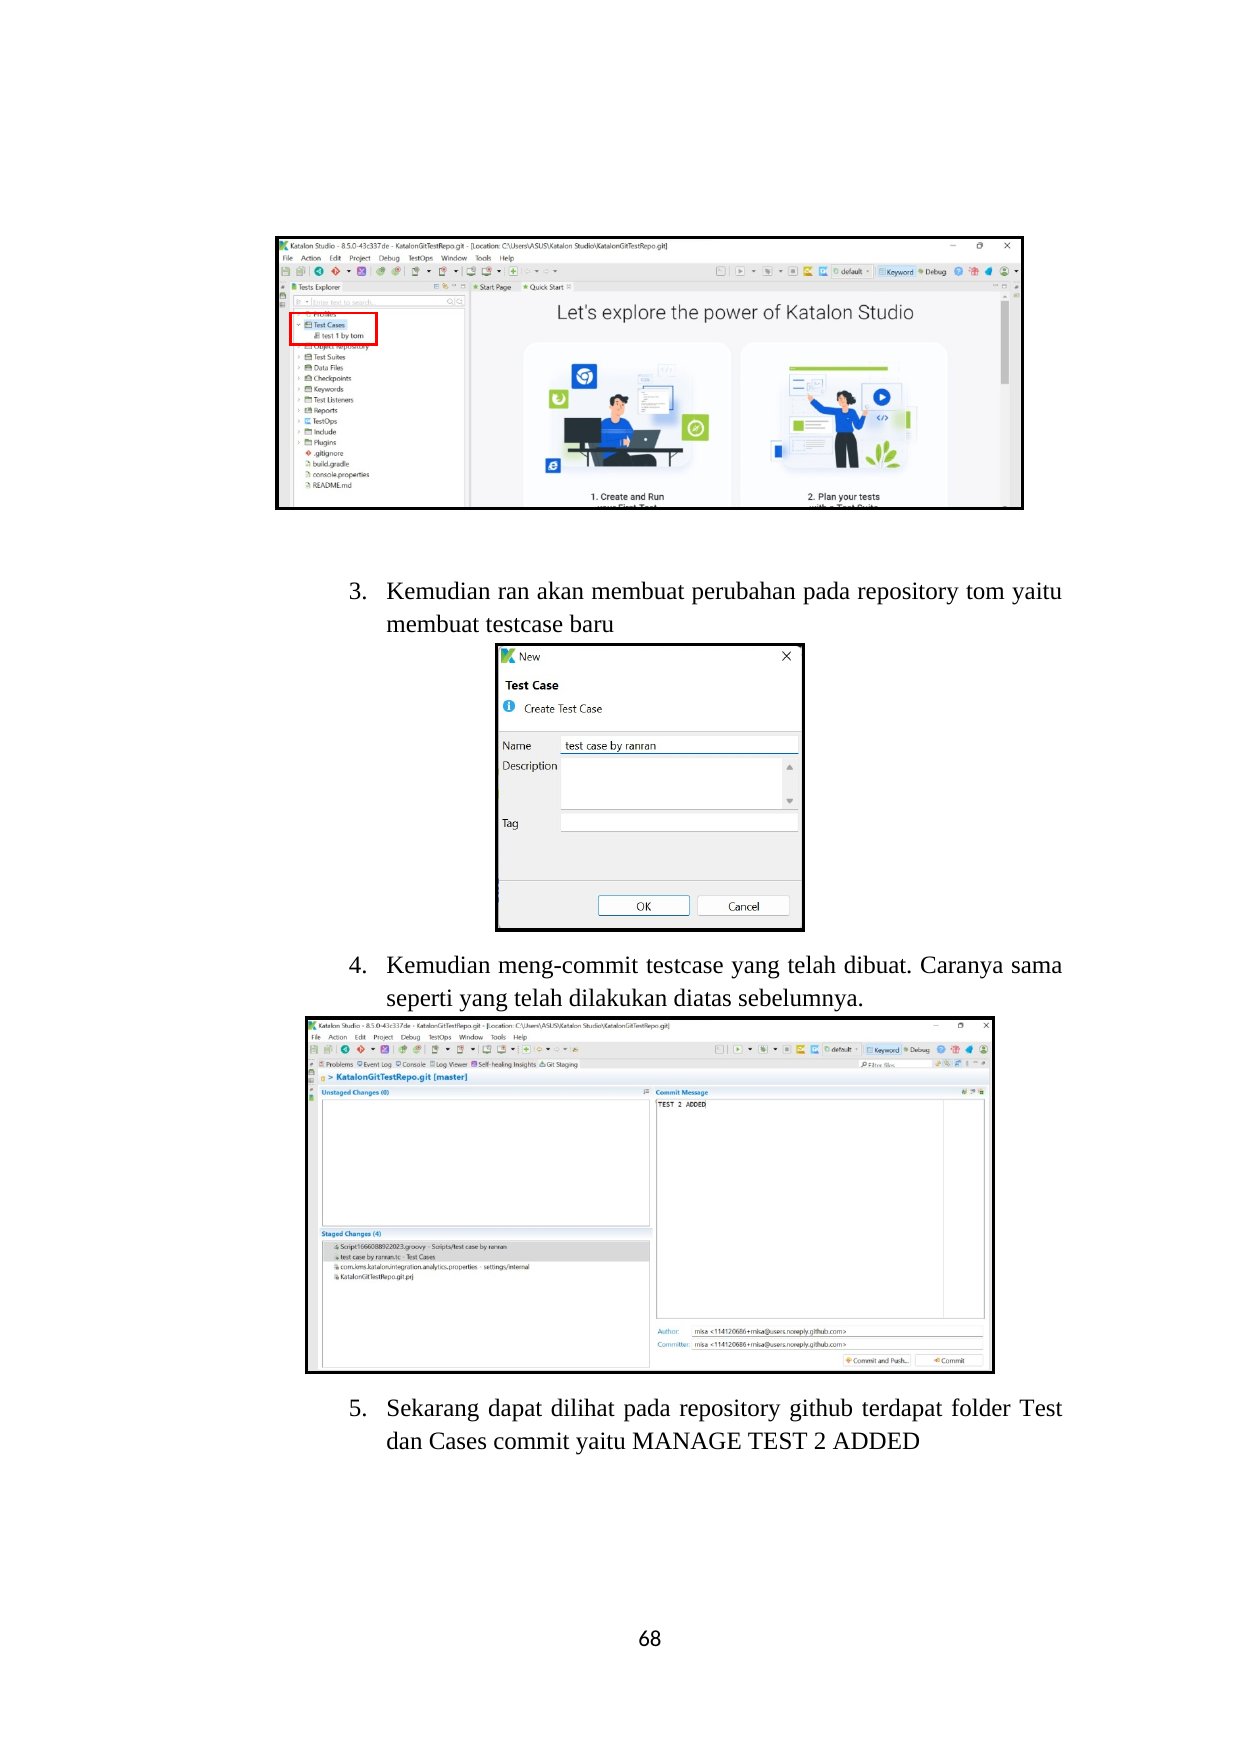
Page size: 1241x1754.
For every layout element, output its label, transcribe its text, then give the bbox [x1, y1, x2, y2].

list Sekarang dapat dilihat pada repository github terdapat folder Test dan Cases commit yaitu MANAGE TEST 2 ADDED [349, 1393, 1063, 1455]
list Kemudian ran akan membuat perubahan pada repository tom yaitu membuat testcase baru [349, 576, 1063, 638]
picture [279, 239, 1021, 507]
picture [498, 646, 802, 928]
picture [308, 1020, 992, 1371]
list Kemudian meng-commit testcase yang telah dibuat. Caranya sama seperti yang telah dilakukan diatas sebelumnya. [349, 950, 1063, 1012]
